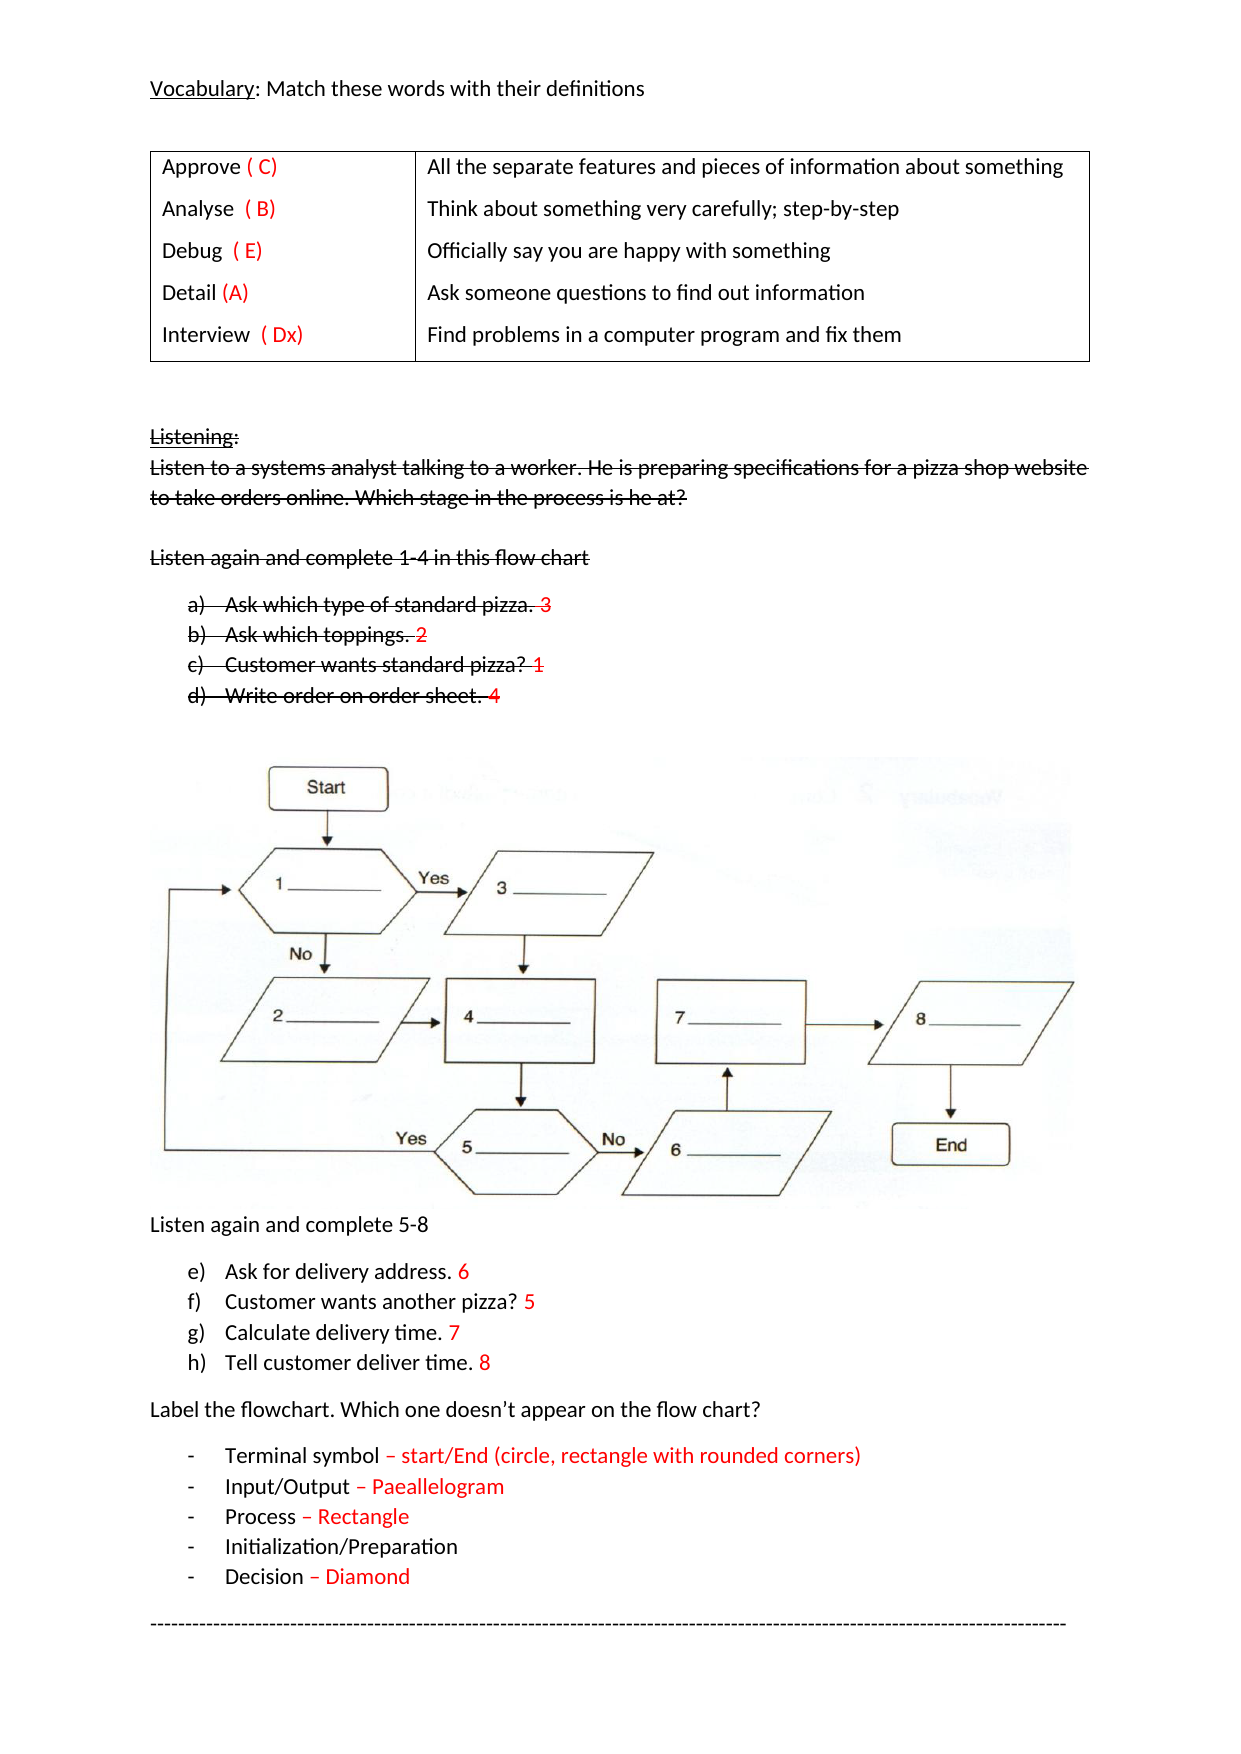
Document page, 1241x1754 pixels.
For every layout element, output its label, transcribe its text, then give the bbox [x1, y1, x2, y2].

list Customer wants standard pizza? 1 [187, 651, 1090, 679]
list Ask which type of standard pizza. 3 [187, 590, 1090, 618]
list Write order on order sheet. 4 [187, 681, 1090, 709]
text Listen to a systems analyst talking to a worker. He is preparing specifications for a pizza shop website to take orders online. Which stage in the process is he at? [150, 453, 1090, 511]
text Listening: [150, 422, 1090, 451]
list Decision – Diamond [187, 1562, 1090, 1590]
text Listen again and complete 1-4 in this flow chart [150, 543, 1090, 571]
text Listen again and complete 5-8 [150, 1210, 1090, 1238]
list Initialization/Preparation [187, 1532, 1090, 1560]
text Vocabulary: Match these words with their definitions [150, 74, 1090, 102]
table_header Approve ( C) Analyse ( B) Debug ( E) Detail (A) Interview ( Dx) [151, 152, 415, 361]
list Terminal symbol – start/End (circle, rectangle with rounded corners) [187, 1442, 1090, 1469]
list Ask which toppings. 2 [187, 620, 1090, 648]
list Calculate delivery time. 7 [187, 1318, 1090, 1346]
list Process – Rectangle [187, 1502, 1090, 1530]
list Tell customer deliver time. 8 [187, 1348, 1090, 1376]
text Label the flowchart. Which one doesn’t appear on the flow chart? [150, 1395, 1090, 1423]
list Customer wants another pizza? 5 [187, 1287, 1090, 1315]
list Input/Output – Paeallelogram [187, 1472, 1090, 1500]
table_header All the separate features and pieces of information about something Think about something very carefully; step-by-step Officially say you are happy with something Ask someone questions to find out information Find problems in a computer program and fix them [416, 152, 1089, 361]
text ----------------------------------------------------------------------------------------------------------------------------------- [150, 1609, 1090, 1637]
list Ask for delivery address. 6 [187, 1257, 1090, 1285]
